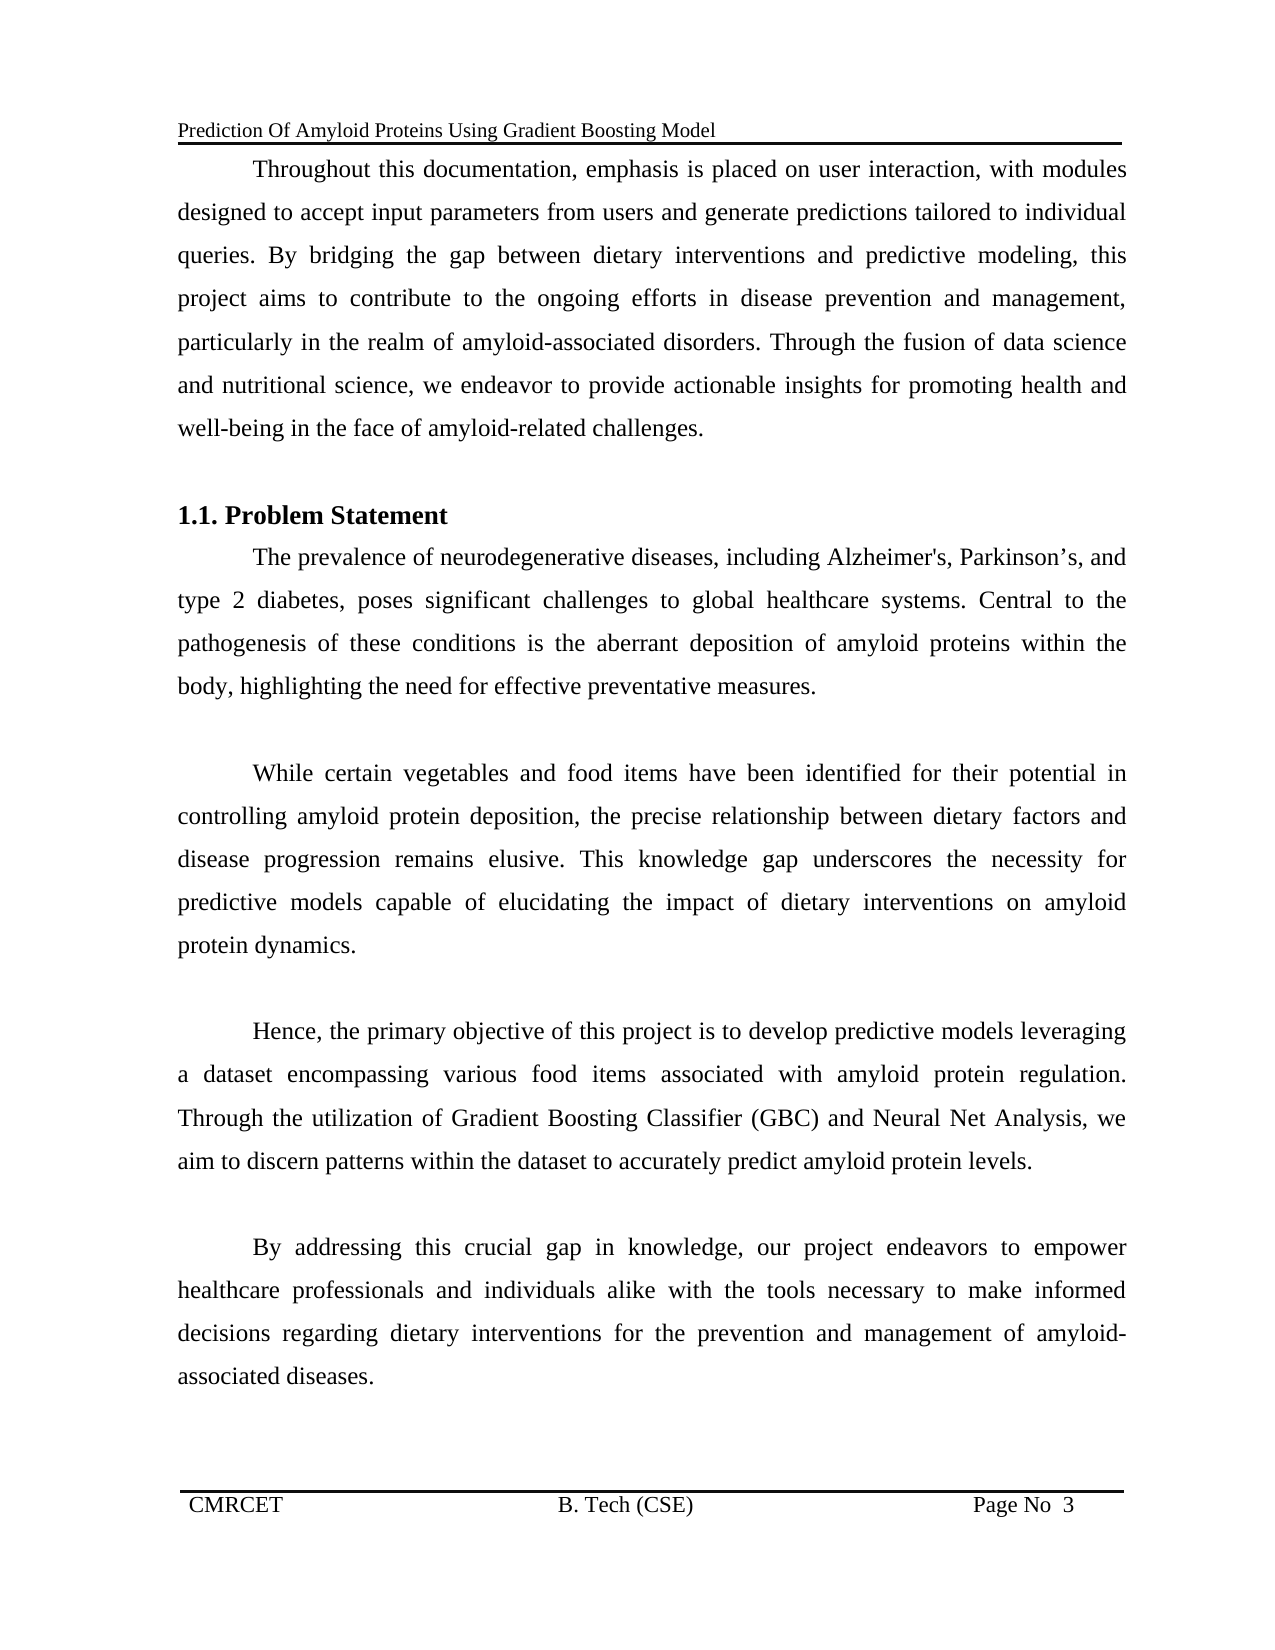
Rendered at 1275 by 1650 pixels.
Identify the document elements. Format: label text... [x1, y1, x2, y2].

text CMRCET B. Tech (CSE) Page No 3 [177, 1491, 1127, 1517]
text 1.1. Problem Statement [177, 456, 969, 542]
text While certain vegetables and food items have been identified for their potential in controlling amyloid protein deposition, the precise relationship between dietary factors and disease progression remains elusive. This knowledge gap underscores the necessity for predictive models capable of elucidating the impact of dietary interventions on amyloid protein dynamics. [177, 758, 1127, 959]
text Throughout this documentation, emphasis is placed on user interaction, with modules designed to accept input parameters from users and generate predictions tailored to individual queries. By bridging the gap between dietary interventions and predictive modeling, this project aims to contribute to the ongoing efforts in disease prevention and management, particularly in the realm of amyloid-associated disorders. Through the fusion of data science and nutritional science, we endeavor to provide actionable insights for promoting health and well-being in the face of amyloid-related challenges. [177, 154, 1127, 442]
text By addressing this crucial gap in knowledge, our project endeavors to empower healthcare professionals and individuals alike with the tools necessary to make informed decisions regarding dietary interventions for the prevention and management of amyloid-associated diseases. [177, 1232, 1127, 1390]
text Prediction Of Amyloid Proteins Using Gradient Boosting Model [177, 118, 1127, 142]
text The prevalence of neurodegenerative diseases, including Alzheimer's, Parkinson’s, and type 2 diabetes, poses significant challenges to global healthcare systems. Central to the pathogenesis of these conditions is the aberrant deposition of amyloid proteins within the body, highlighting the need for effective preventative measures. [177, 542, 1127, 700]
text Hence, the primary objective of this project is to develop predictive models leveraging a dataset encompassing various food items associated with amyloid protein regulation. Through the utilization of Gradient Boosting Classifier (GBC) and Neural Net Analysis, we aim to discern patterns within the dataset to accurately predict amyloid protein levels. [177, 1016, 1127, 1174]
